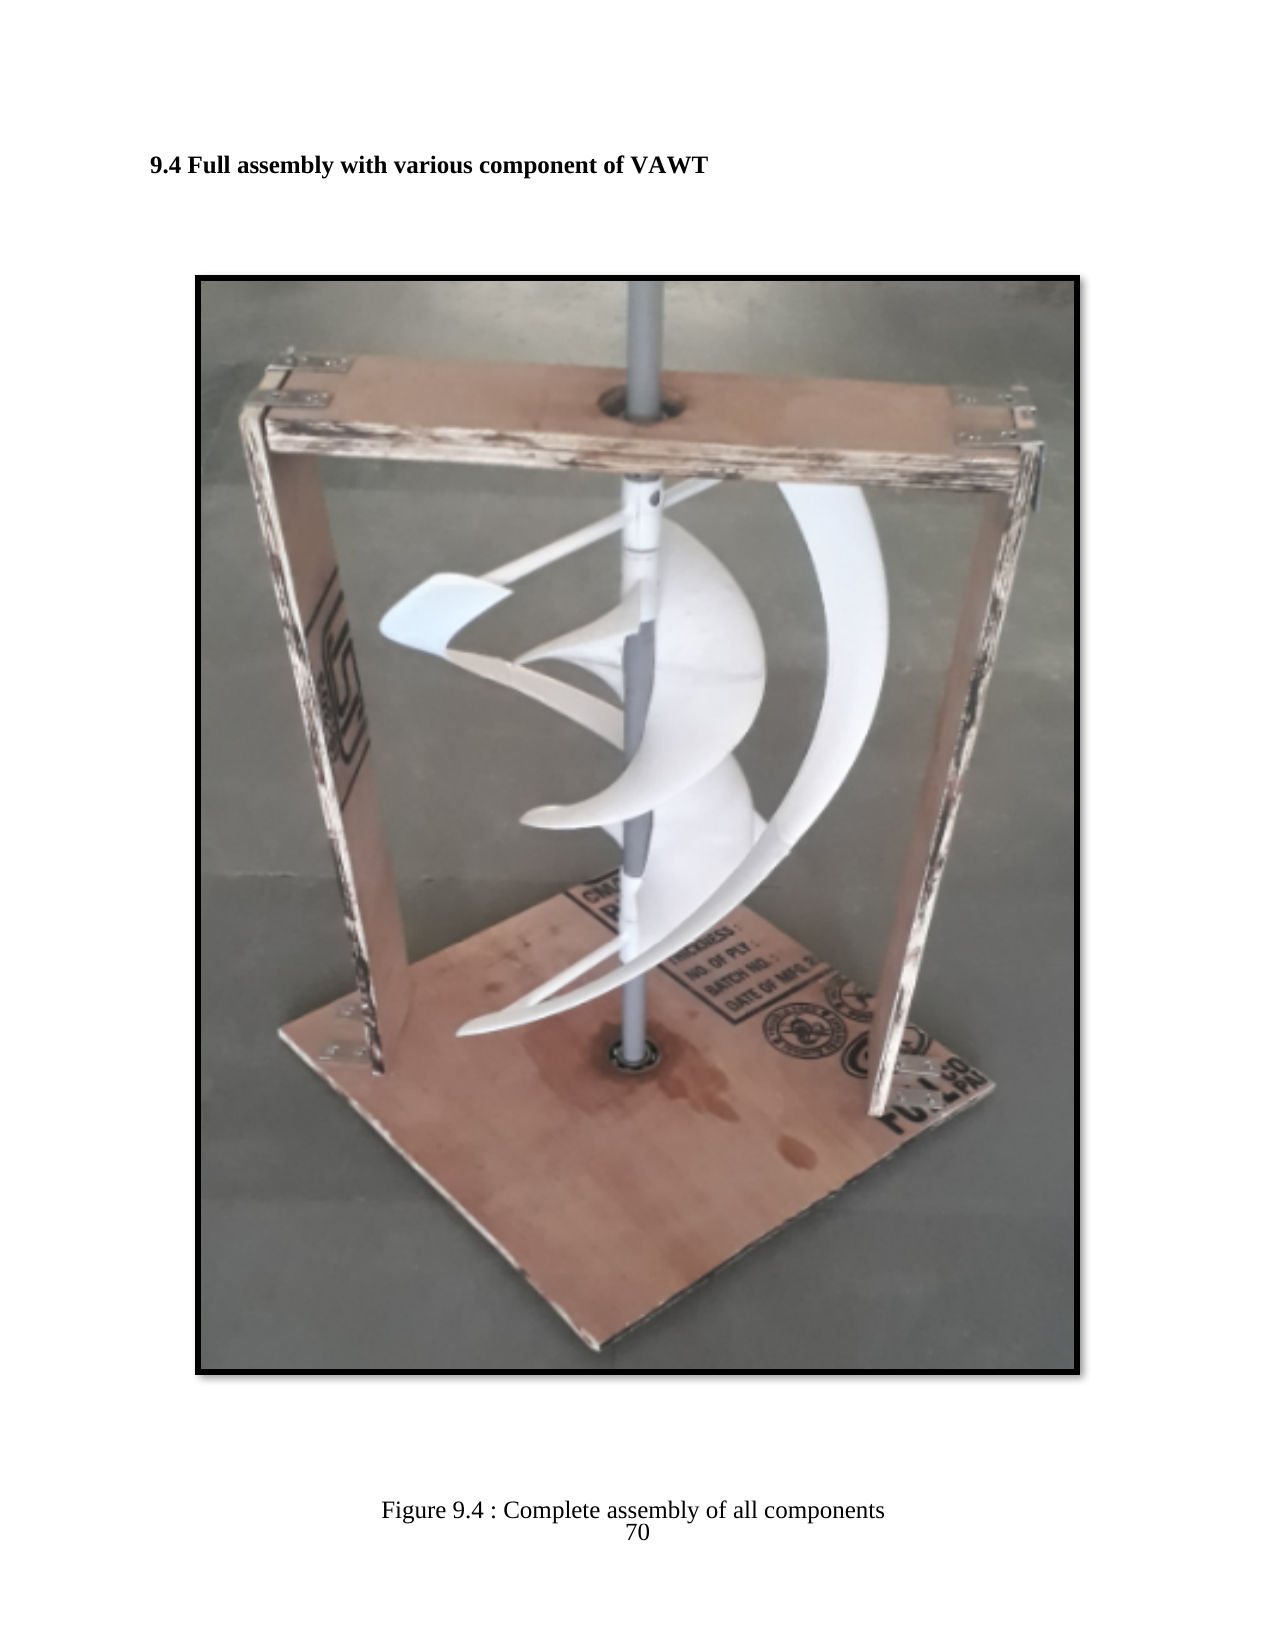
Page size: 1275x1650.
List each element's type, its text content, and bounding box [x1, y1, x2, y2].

text 9.4 Full assembly with various component of VAWT [150, 150, 1125, 179]
picture [201, 281, 1074, 1369]
